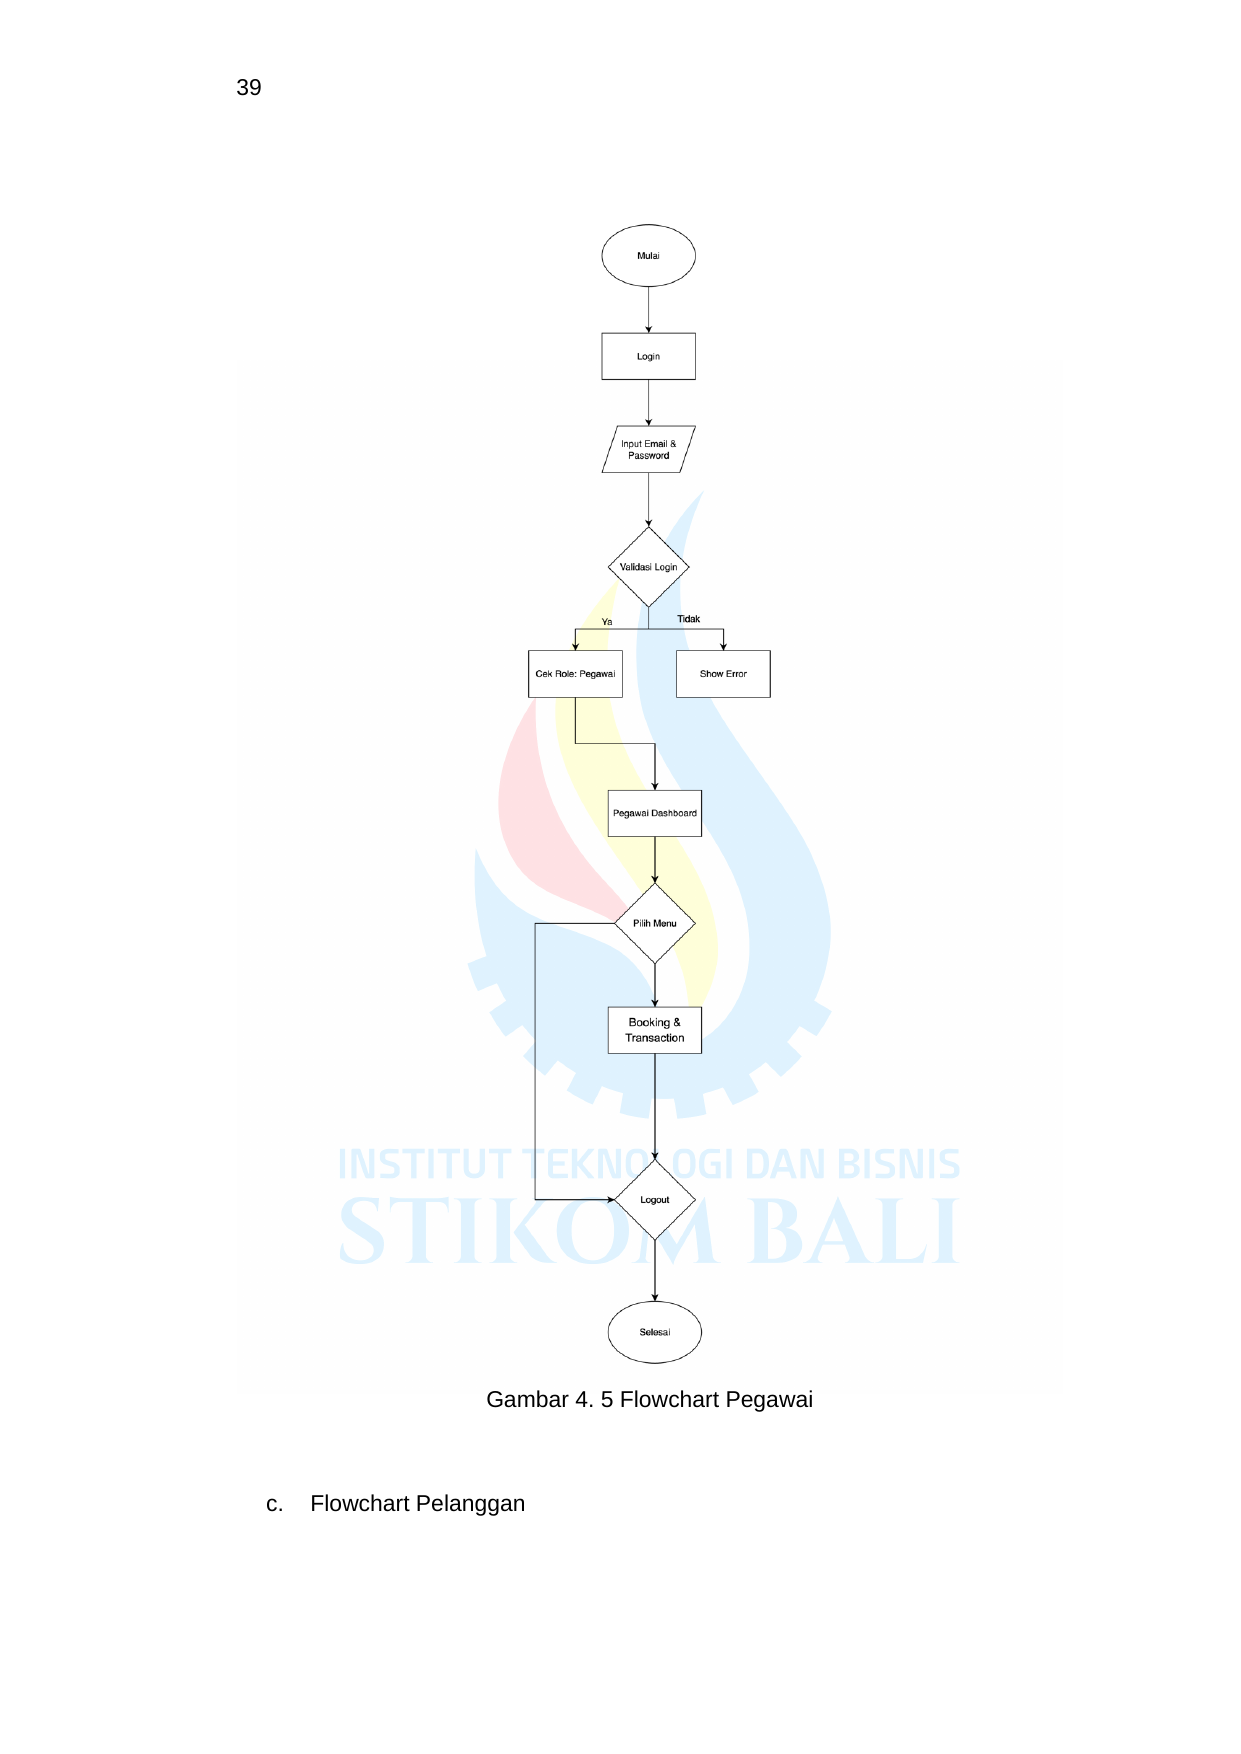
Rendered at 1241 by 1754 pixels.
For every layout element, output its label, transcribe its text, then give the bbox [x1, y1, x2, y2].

picture [520, 216, 779, 1372]
text Gambar 4. 5 Flowchart Pegawai [236, 1386, 1063, 1412]
list Flowchart Pelanggan [266, 1490, 1063, 1517]
